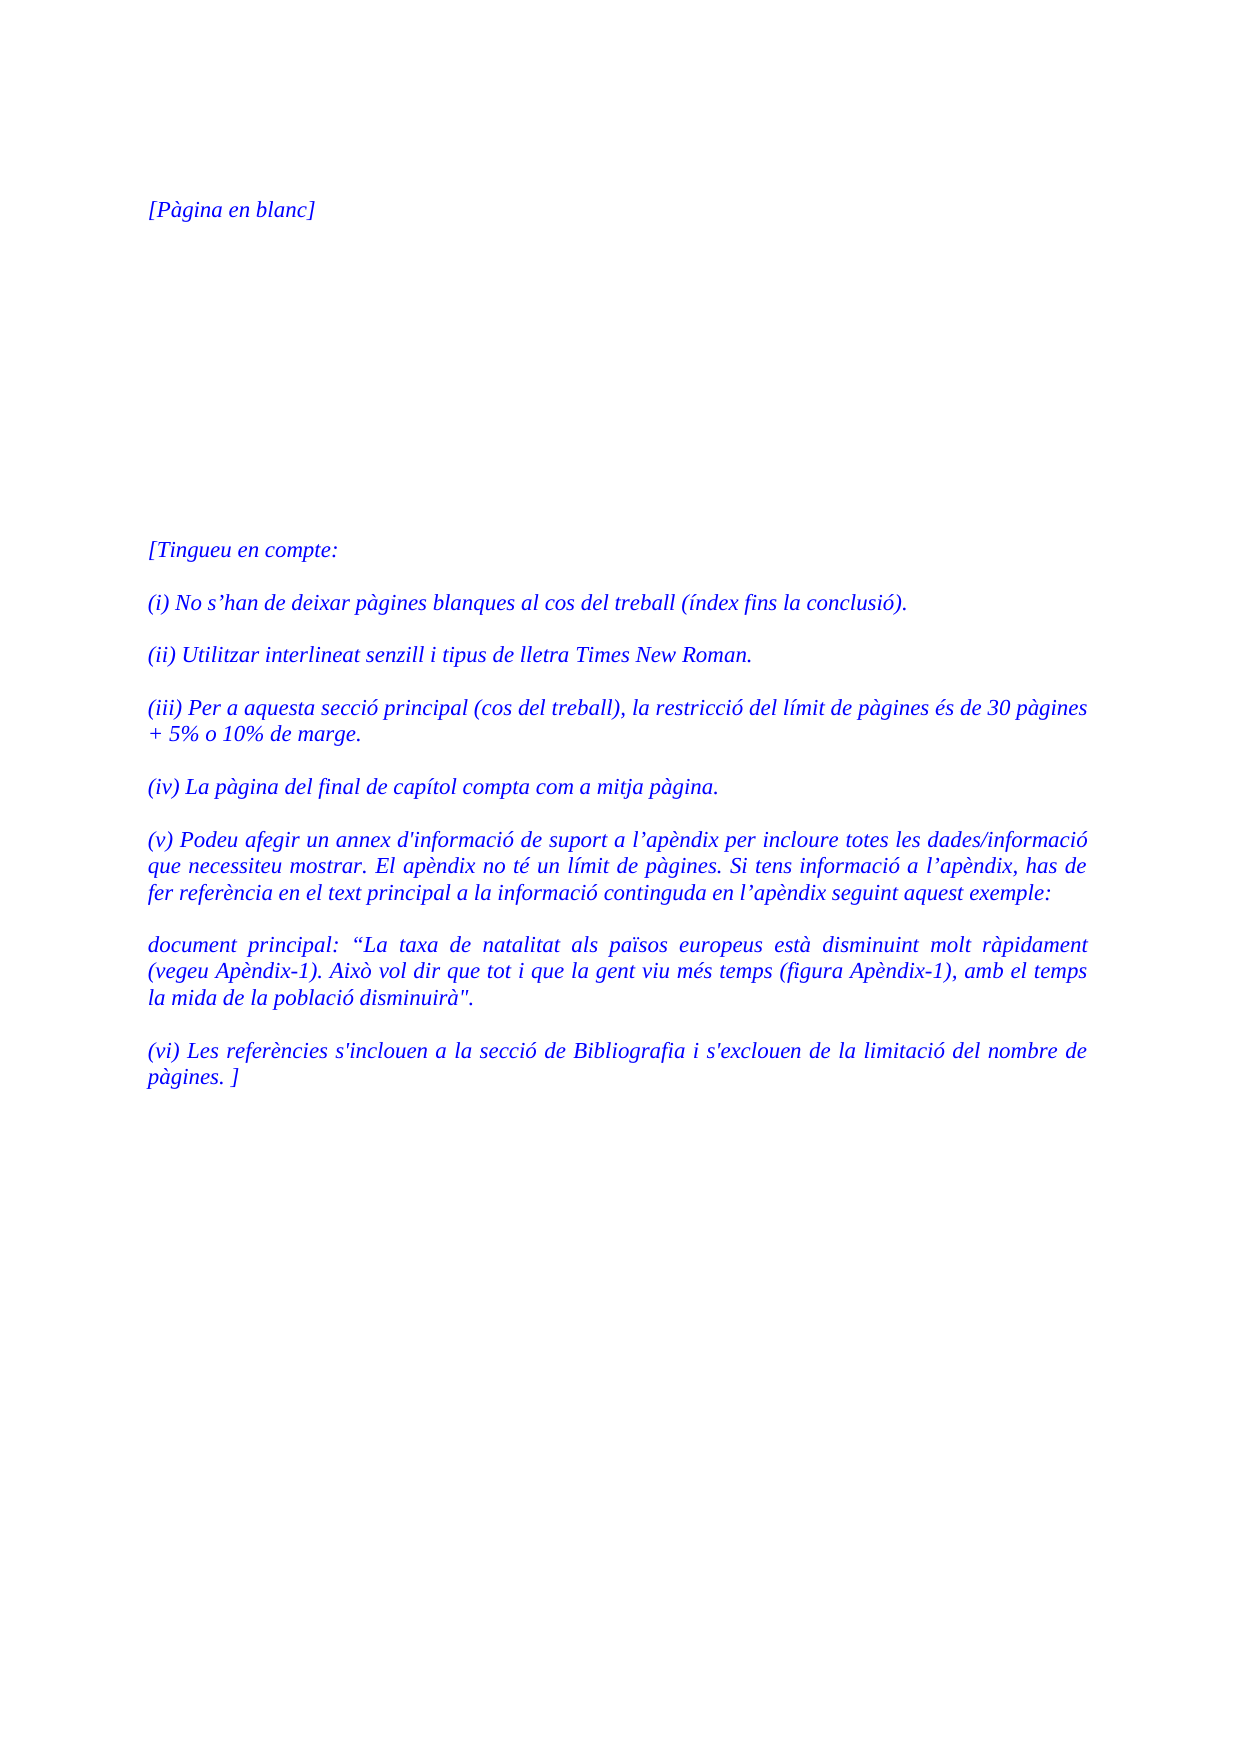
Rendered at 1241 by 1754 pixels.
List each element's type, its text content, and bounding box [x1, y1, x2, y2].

text (iv) La pàgina del final de capítol compta com a mitja pàgina. [148, 773, 1091, 799]
text (v) Podeu afegir un annex d'informació de suport a l’apèndix per incloure totes les dades/informació que necessiteu mostrar. El apèndix no té un límit de pàgines. Si tens informació a l’apèndix, has de fer referència en el text principal a la informació continguda en l’apèndix seguint aquest exemple: [148, 826, 1091, 905]
text (vi) Les referències s'inclouen a la secció de Bibliografia i s'exclouen de la limitació del nombre de pàgines. ] [148, 1037, 1091, 1089]
text (ii) Utilitzar interlineat senzill i tipus de lletra Times New Roman. [148, 641, 1091, 668]
text (iii) Per a aquesta secció principal (cos del treball), la restricció del límit de pàgines és de 30 pàgines + 5% o 10% de marge. [148, 694, 1091, 747]
text [Tingueu en compte: [148, 536, 1091, 562]
text (i) No s’han de deixar pàgines blanques al cos del treball (índex fins la conclusió). [148, 589, 1091, 615]
text document principal: “La taxa de natalitat als països europeus està disminuint molt ràpidament (vegeu Apèndix-1). Això vol dir que tot i que la gent viu més temps (figura Apèndix-1), amb el temps la mida de la població disminuirà". [148, 931, 1091, 1010]
text [Pàgina en blanc] [148, 196, 1091, 222]
